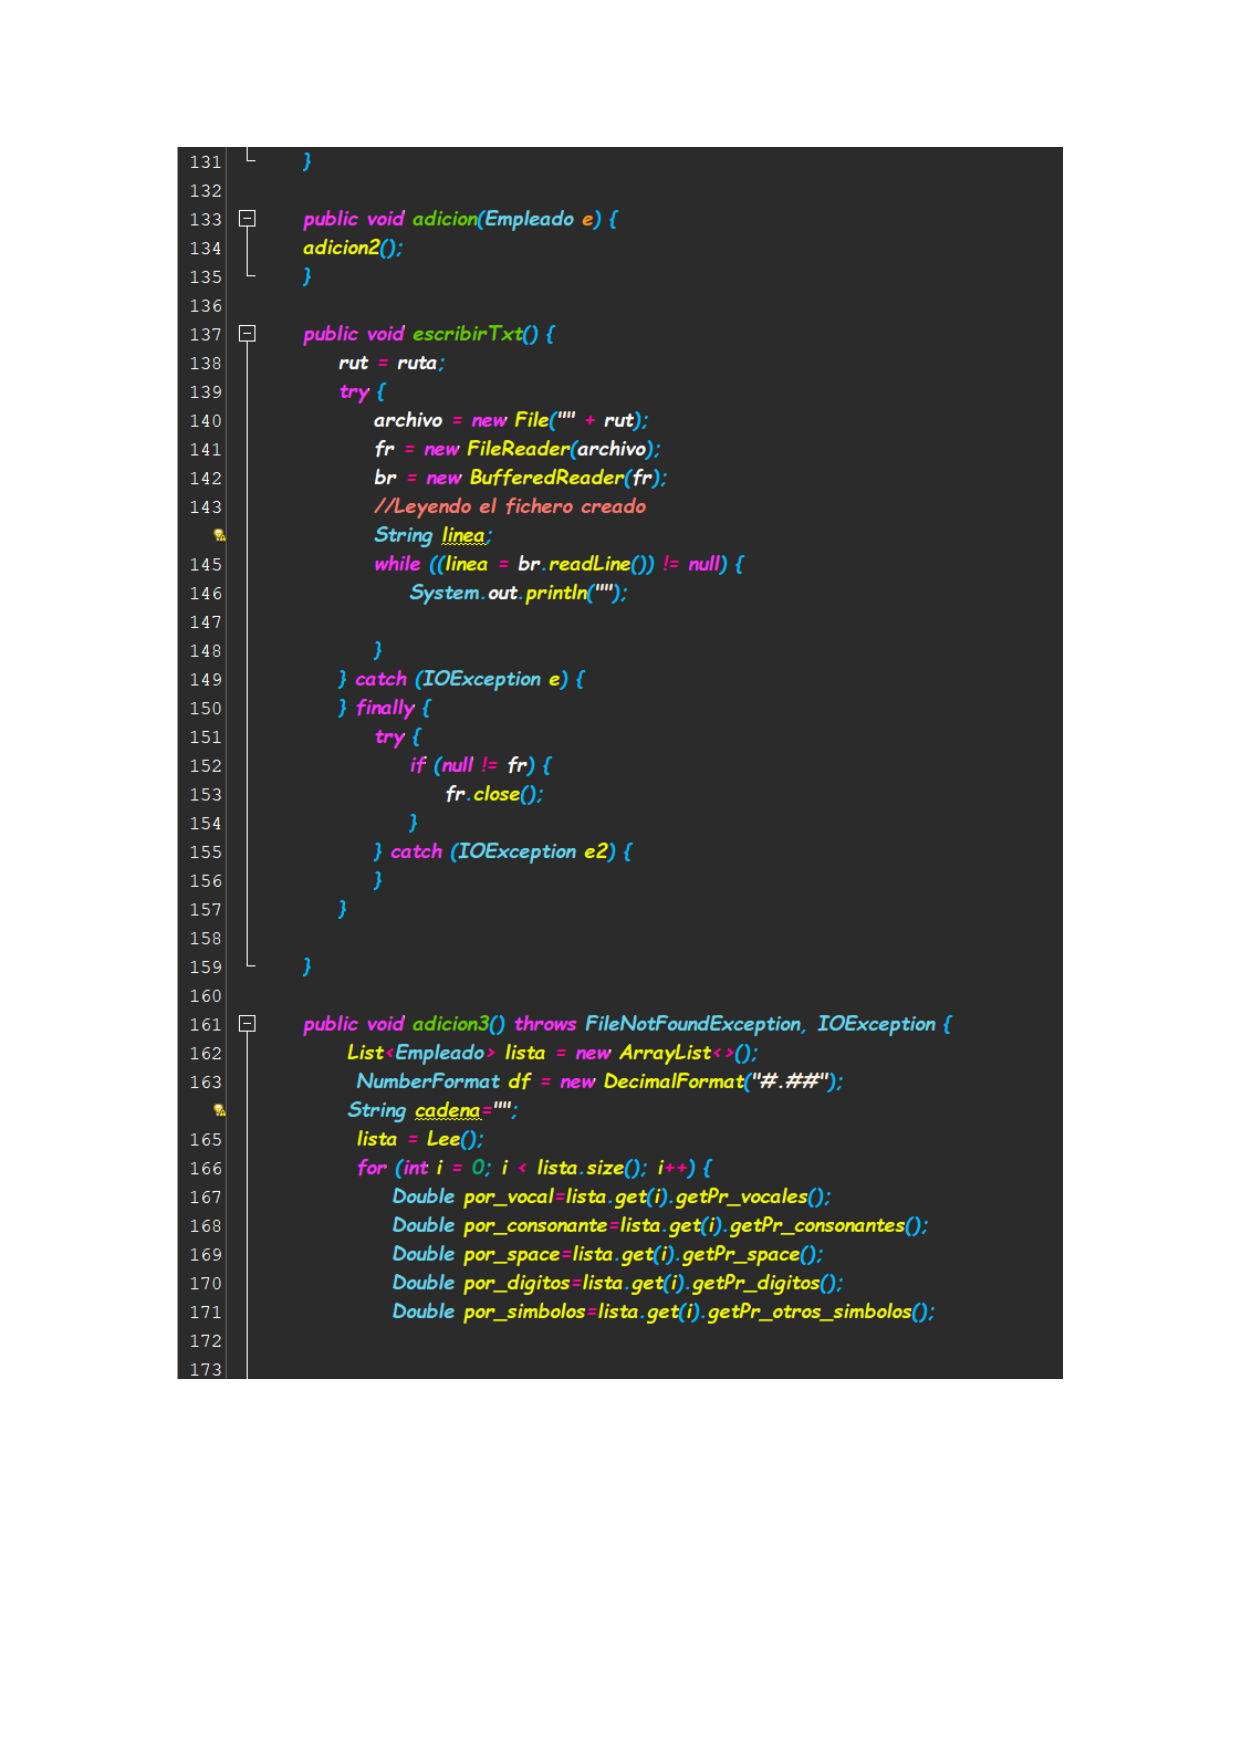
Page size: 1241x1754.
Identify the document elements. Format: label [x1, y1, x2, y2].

picture [177, 147, 1063, 1379]
